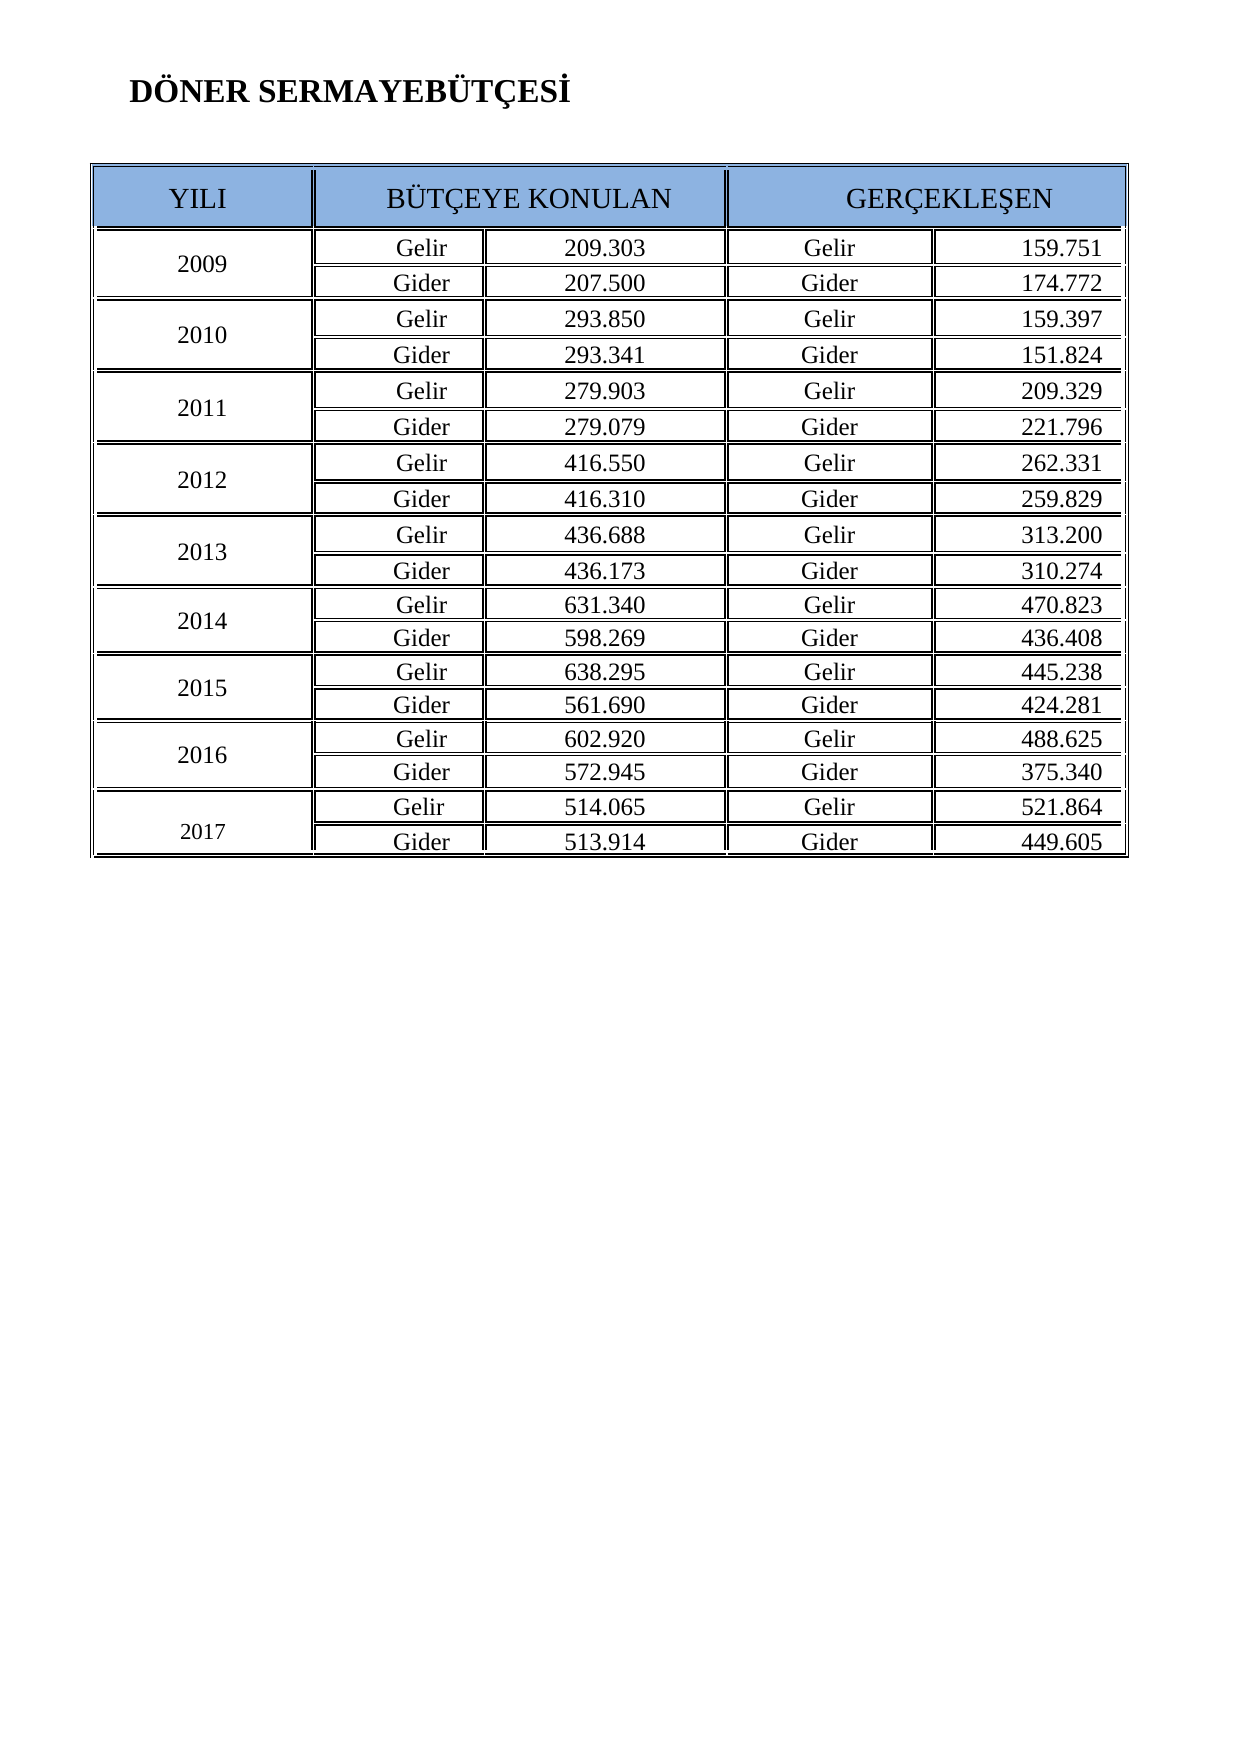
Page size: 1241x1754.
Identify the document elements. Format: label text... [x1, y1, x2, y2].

table_cell 2017 [92, 787, 313, 853]
table_cell 310.274 [933, 551, 1127, 584]
table_cell Gelir [316, 231, 482, 262]
table_cell 262.331 [933, 440, 1127, 479]
table_cell Gider [729, 484, 931, 512]
table_cell 631.340 [487, 589, 724, 618]
table_cell 279.903 [487, 373, 724, 407]
table_cell 2016 [92, 718, 313, 787]
table_cell 521.864 [933, 787, 1127, 821]
table_cell 436.408 [933, 618, 1127, 651]
table_cell Gelir [316, 301, 482, 334]
table_cell 375.340 [933, 752, 1127, 787]
table_cell 602.920 [487, 723, 724, 752]
table_cell Gelir [729, 517, 931, 551]
table_cell Gelir [316, 373, 482, 407]
table_cell 436.173 [487, 556, 724, 584]
table_cell Gider [729, 411, 931, 440]
table_cell Gider [316, 622, 482, 651]
table_cell 2010 [92, 296, 313, 368]
table_cell Gider [729, 556, 931, 584]
table_cell Gelir [729, 656, 931, 685]
table_cell 209.329 [933, 368, 1127, 407]
table_header GERÇEKLEŞEN [727, 167, 1125, 226]
table_cell Gider [316, 411, 482, 440]
table_cell 2012 [92, 440, 313, 512]
table_cell 209.303 [487, 231, 724, 262]
table_cell 561.690 [487, 690, 724, 718]
table_cell 221.796 [933, 407, 1127, 440]
table_cell Gider [316, 484, 482, 512]
table_cell 151.824 [933, 335, 1127, 368]
table_cell Gider [729, 267, 931, 296]
table_cell 2014 [92, 584, 313, 651]
table_cell 445.238 [933, 651, 1127, 685]
table_cell 207.500 [487, 267, 724, 296]
table_cell Gider [729, 690, 931, 718]
table_cell Gelir [316, 589, 482, 618]
table_cell 259.829 [933, 479, 1127, 512]
table_cell 159.751 [933, 226, 1127, 262]
table_cell Gider [313, 821, 484, 853]
table_cell Gelir [316, 792, 482, 821]
table_cell 2013 [92, 512, 313, 584]
table_cell 416.310 [487, 484, 724, 512]
table_cell Gelir [316, 445, 482, 479]
table_cell Gelir [729, 589, 931, 618]
table_cell 514.065 [487, 792, 724, 821]
table_cell Gider [316, 267, 482, 296]
table_cell 449.605 [933, 821, 1127, 853]
table_cell Gider [316, 556, 482, 584]
table_cell Gelir [316, 517, 482, 551]
table_cell 598.269 [487, 622, 724, 651]
table_cell Gider [729, 622, 931, 651]
table_cell 638.295 [487, 656, 724, 685]
table_cell 2015 [92, 651, 313, 718]
table_cell 416.550 [487, 445, 724, 479]
table_cell 2009 [92, 226, 313, 296]
table_cell 313.200 [933, 512, 1127, 551]
table_cell 293.341 [487, 339, 724, 368]
table_cell Gider [316, 690, 482, 718]
list DÖNER SERMAYEBÜTÇESİ [92, 71, 1157, 110]
table_cell 424.281 [933, 685, 1127, 718]
table_cell Gelir [316, 723, 482, 752]
table_cell Gelir [729, 792, 931, 821]
table_cell Gelir [729, 231, 931, 262]
table_header BÜTÇEYE KONULAN [313, 164, 727, 226]
table_cell 174.772 [933, 263, 1127, 296]
table_cell 513.914 [484, 821, 727, 853]
table_cell 279.079 [487, 411, 724, 440]
table_cell Gider [729, 756, 931, 787]
table_cell 159.397 [933, 296, 1127, 334]
table_cell Gider [727, 826, 933, 853]
table_cell 436.688 [487, 517, 724, 551]
table_cell Gider [729, 339, 931, 368]
table_cell Gelir [729, 301, 931, 334]
table_cell Gider [316, 339, 482, 368]
table_cell 470.823 [933, 584, 1127, 618]
table_cell Gelir [729, 723, 931, 752]
table_cell Gelir [729, 373, 931, 407]
table_header YILI [94, 167, 313, 226]
table_cell Gelir [316, 656, 482, 685]
table_cell 488.625 [933, 718, 1127, 752]
table_cell Gelir [729, 445, 931, 479]
table_cell 293.850 [487, 301, 724, 334]
table_cell 572.945 [487, 756, 724, 787]
table_cell Gider [316, 756, 482, 787]
table_cell 2011 [92, 368, 313, 440]
